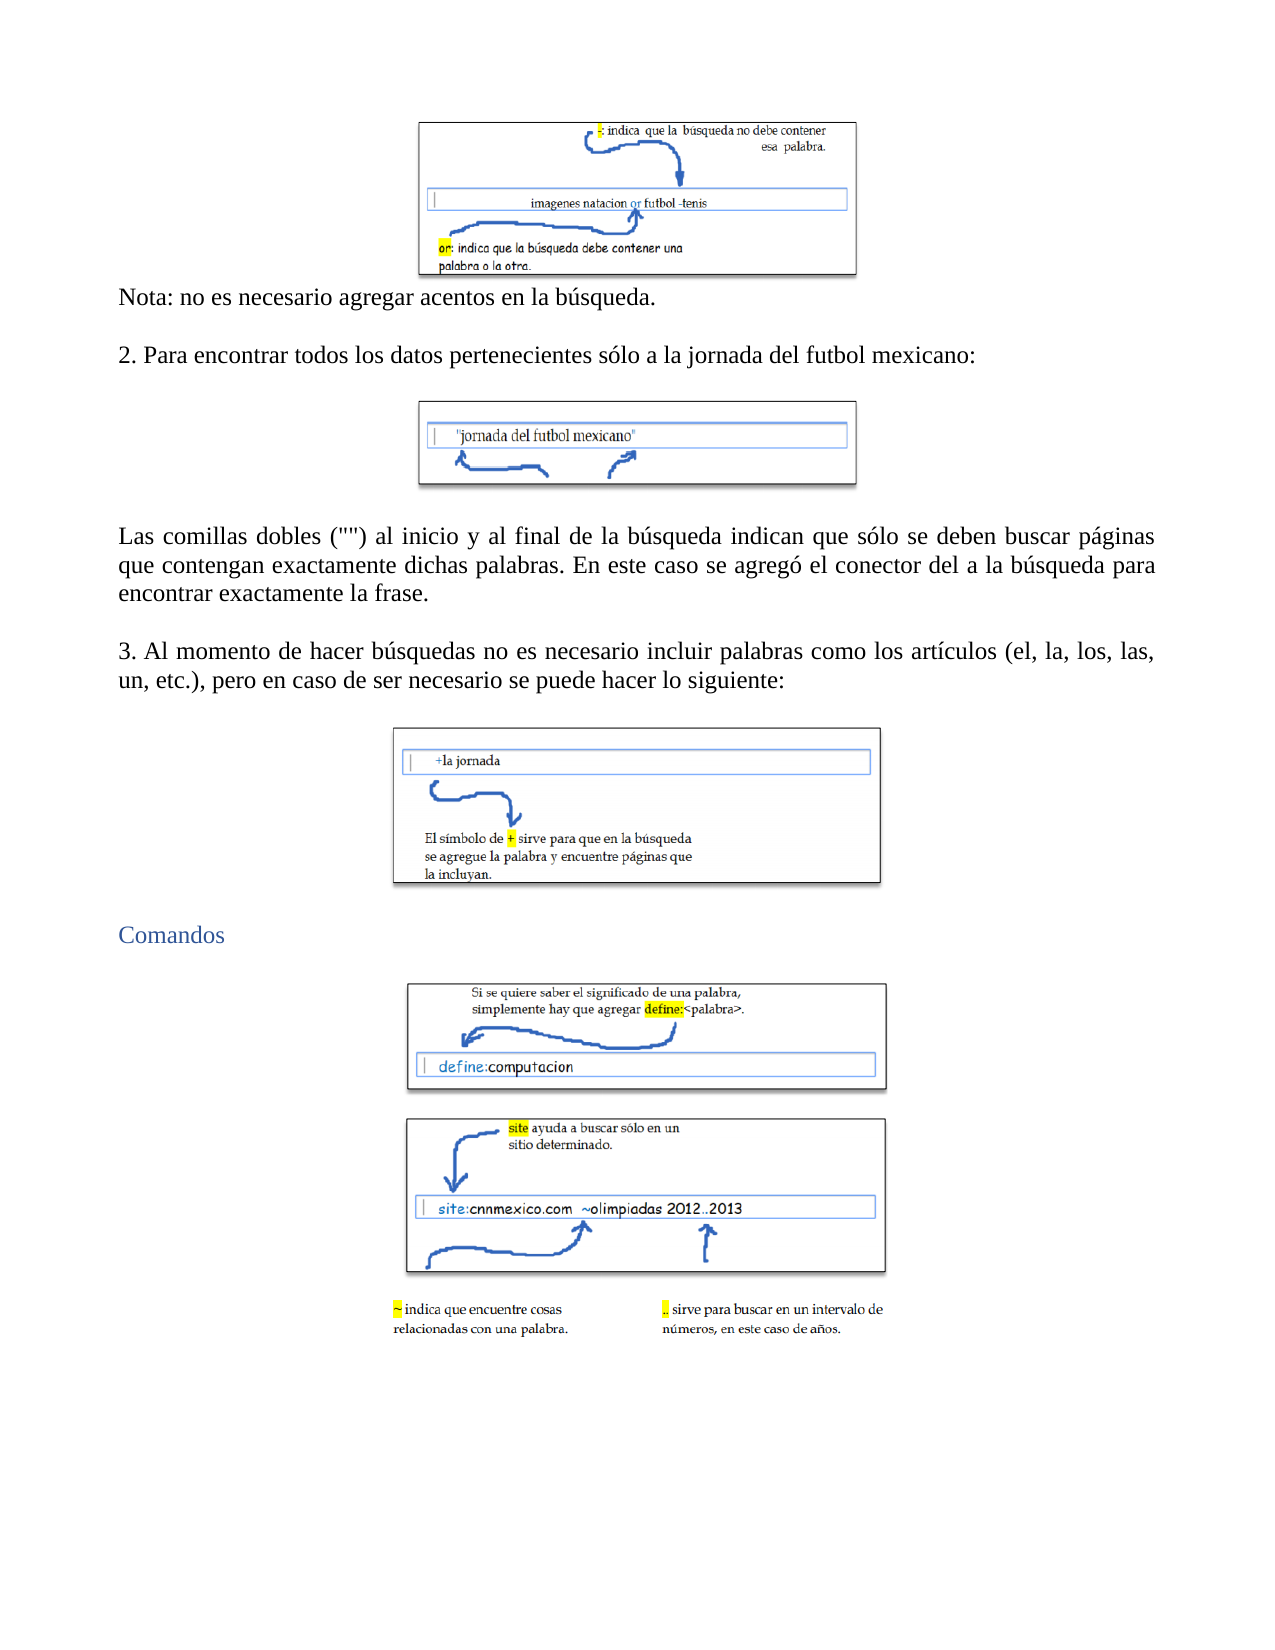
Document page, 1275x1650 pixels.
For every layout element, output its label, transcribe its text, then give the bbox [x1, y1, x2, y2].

text Comandos [118, 920, 1157, 949]
text 2. Para encontrar todos los datos pertenecientes sólo a la jornada del futbol mexicano: [118, 340, 1157, 369]
text Nota: no es necesario agregar acentos en la búsqueda. [118, 282, 1157, 311]
text 3. Al momento de hacer búsquedas no es necesario incluir palabras como los artículos (el, la, los, las, un, etc.), pero en caso de ser necesario se puede hacer lo siguiente: [118, 636, 1157, 693]
picture [387, 722, 888, 892]
text Las comillas dobles ("") al inicio y al final de la búsqueda indican que sólo se deben buscar páginas que contengan exactamente dichas palabras. En este caso se agregó el conector del a la búsqueda para encontrar exactamente la frase. [118, 521, 1157, 607]
picture [387, 977, 888, 1344]
picture [413, 397, 862, 493]
picture [413, 118, 862, 283]
